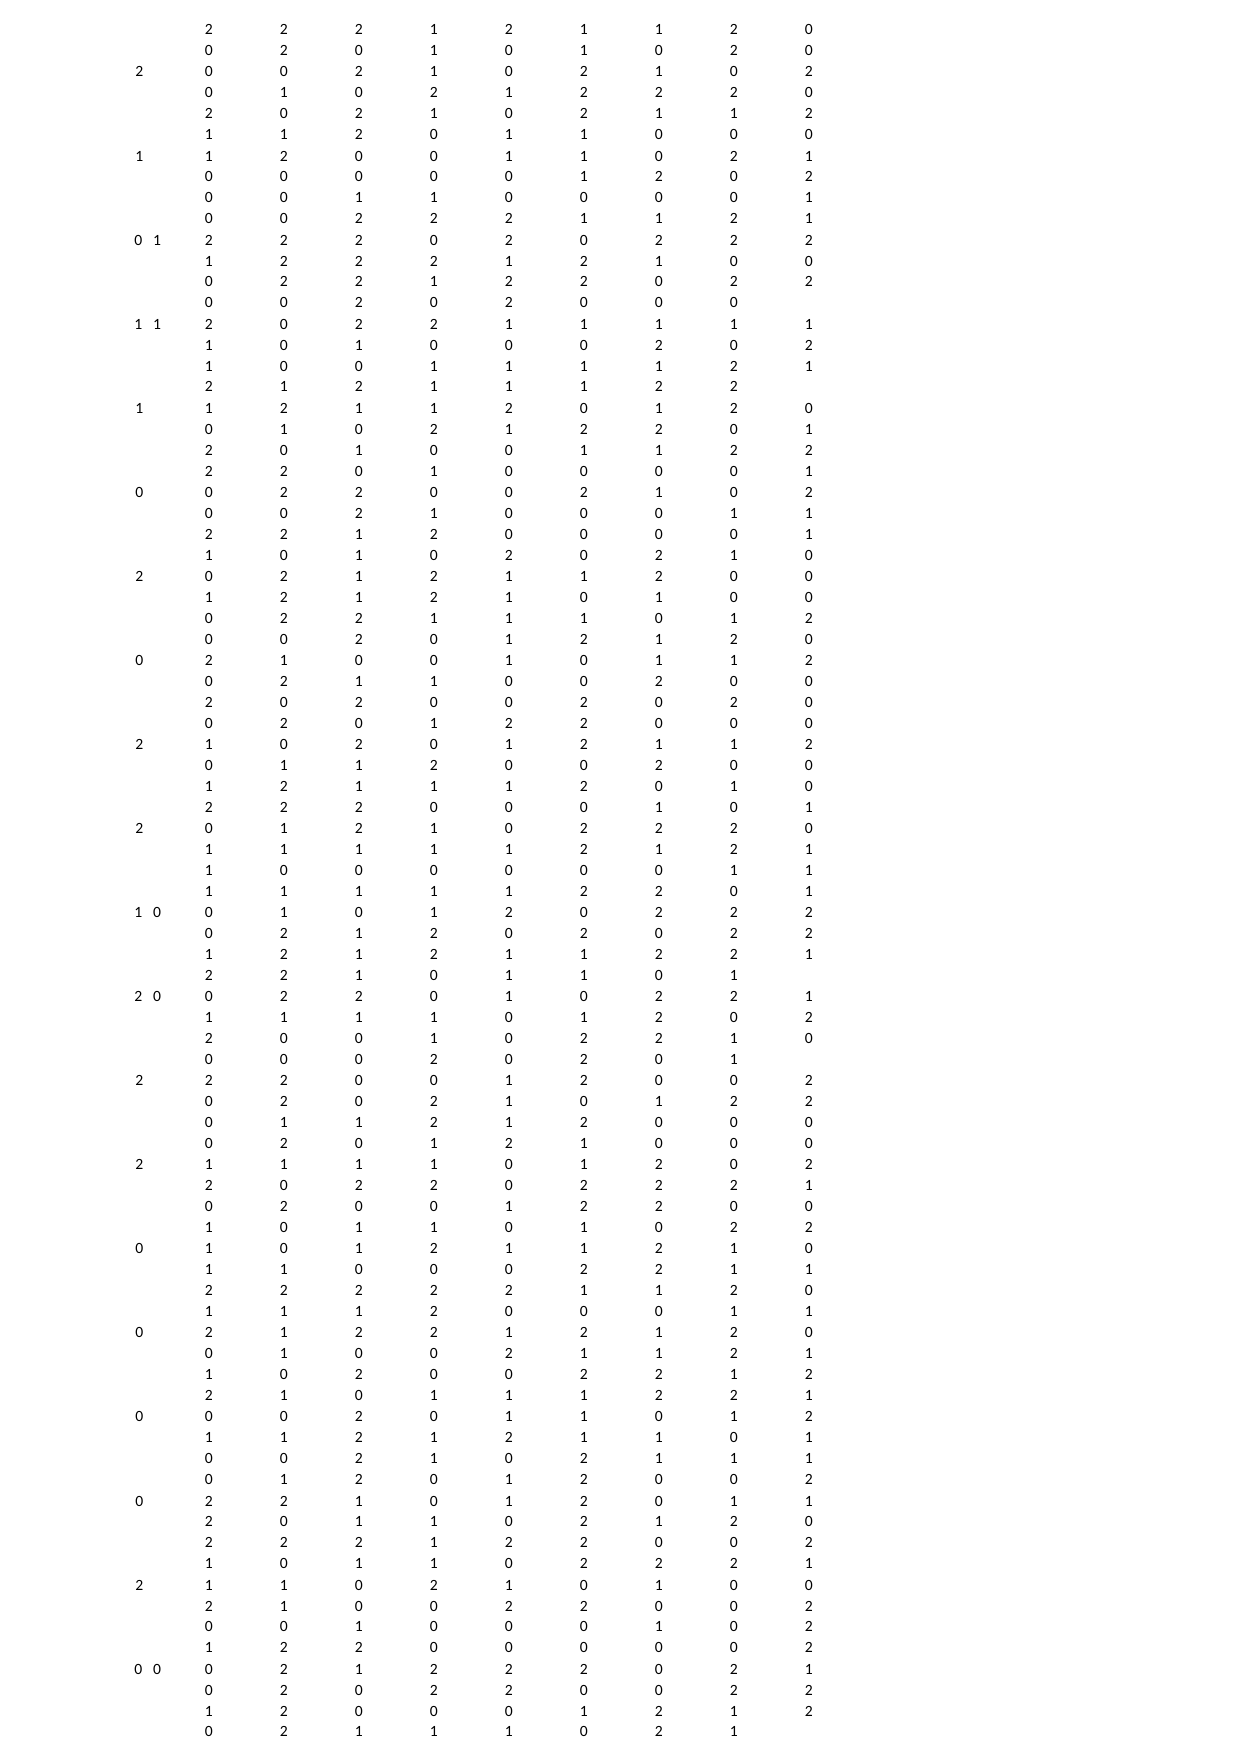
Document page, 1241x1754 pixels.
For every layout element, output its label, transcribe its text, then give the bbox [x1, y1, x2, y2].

text 0 0 0 2 0 1 1 0 1 2 1 1 2 1 2 1 1 0 1 0 0 2 1 0 2 1 1 1 0 1 2 0 1 2 0 0 2 [134, 1407, 840, 1488]
text 2 0 0 2 1 0 2 1 0 2 0 1 0 2 1 2 2 2 0 2 0 2 1 0 2 1 1 2 1 1 2 0 1 1 0 0 0 [134, 62, 840, 143]
text 0 2 1 2 2 1 2 1 2 0 0 1 0 0 2 1 1 2 1 1 0 2 0 0 2 2 1 2 2 1 0 1 1 1 2 2 1 [134, 1323, 840, 1404]
text 2 0 1 2 1 0 2 2 2 0 1 1 1 1 1 2 1 2 1 1 0 0 0 0 0 0 1 1 1 1 1 1 1 2 2 0 1 [134, 818, 840, 900]
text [134, 19, 840, 59]
text 2 1 0 2 0 1 2 1 1 2 0 1 1 2 0 0 2 0 0 1 2 1 1 1 2 0 1 0 2 2 2 0 0 0 1 0 1 [134, 734, 840, 816]
list 1 2 2 2 0 2 0 2 2 2 1 2 2 2 1 2 1 0 0 0 2 2 1 2 2 0 2 2 0 0 2 0 2 0 0 0 [134, 230, 840, 312]
text 1 1 2 0 0 1 1 0 2 1 0 0 0 0 0 1 2 0 2 0 0 1 1 0 0 0 0 1 0 0 2 2 2 1 1 2 1 [134, 146, 840, 228]
text 0 1 0 1 2 1 1 2 1 0 1 1 0 0 0 2 2 1 1 2 2 2 2 2 1 1 2 0 1 1 1 2 0 0 0 1 1 [134, 1238, 840, 1320]
list 0 0 2 1 2 2 2 0 2 1 0 2 0 2 2 0 0 2 2 1 2 0 0 0 1 2 1 2 0 2 1 1 1 0 2 1 [134, 1659, 840, 1741]
list 0 0 2 2 0 1 0 2 2 1 1 1 1 1 0 1 2 0 2 2 0 0 1 0 2 2 1 0 0 0 0 2 0 2 0 1 [134, 986, 840, 1068]
text 0 0 2 2 0 0 2 1 0 2 0 0 2 1 0 0 0 1 1 2 2 1 2 0 0 0 0 1 1 0 1 0 2 0 2 1 0 [134, 482, 840, 564]
text 2 1 1 0 2 1 0 1 0 0 2 1 0 0 2 2 0 0 2 0 0 1 0 0 0 1 0 2 1 2 2 0 0 0 0 0 2 [134, 1575, 840, 1657]
text 0 2 2 1 0 1 2 0 1 1 2 0 1 1 0 2 1 2 0 2 2 2 1 2 2 0 0 2 1 0 1 1 0 2 2 2 1 [134, 1491, 840, 1573]
text 2 0 2 1 2 1 1 2 0 0 1 2 1 2 1 0 1 0 0 0 2 2 1 1 1 0 1 2 0 0 2 0 1 2 1 2 0 [134, 566, 840, 648]
text 2 1 1 1 1 0 1 2 0 2 2 0 2 2 0 2 2 2 1 0 2 0 0 1 2 2 0 0 1 0 1 1 0 1 0 2 2 [134, 1154, 840, 1236]
text 2 2 2 0 0 1 2 0 0 2 0 2 0 2 1 0 1 2 2 0 1 1 2 1 2 0 0 0 0 2 0 1 2 1 0 0 0 [134, 1070, 840, 1152]
list 1 2 0 2 2 1 1 1 1 1 1 0 1 0 0 0 2 0 2 1 0 0 1 1 1 1 2 1 2 1 2 1 1 1 2 2 [134, 314, 840, 396]
list 0 0 1 0 1 2 0 2 2 2 0 2 1 2 0 2 0 2 2 1 2 1 2 1 1 2 2 1 2 2 1 0 1 1 0 1 [134, 902, 840, 984]
text 1 1 2 1 1 2 0 1 2 0 0 1 0 2 1 2 2 0 1 2 0 1 0 0 1 1 2 2 2 2 0 1 0 0 0 0 1 [134, 398, 840, 480]
text 0 2 1 0 0 1 0 1 1 2 0 2 1 1 0 0 2 0 0 2 0 2 0 0 2 0 2 0 0 2 0 1 2 2 0 0 0 [134, 650, 840, 732]
